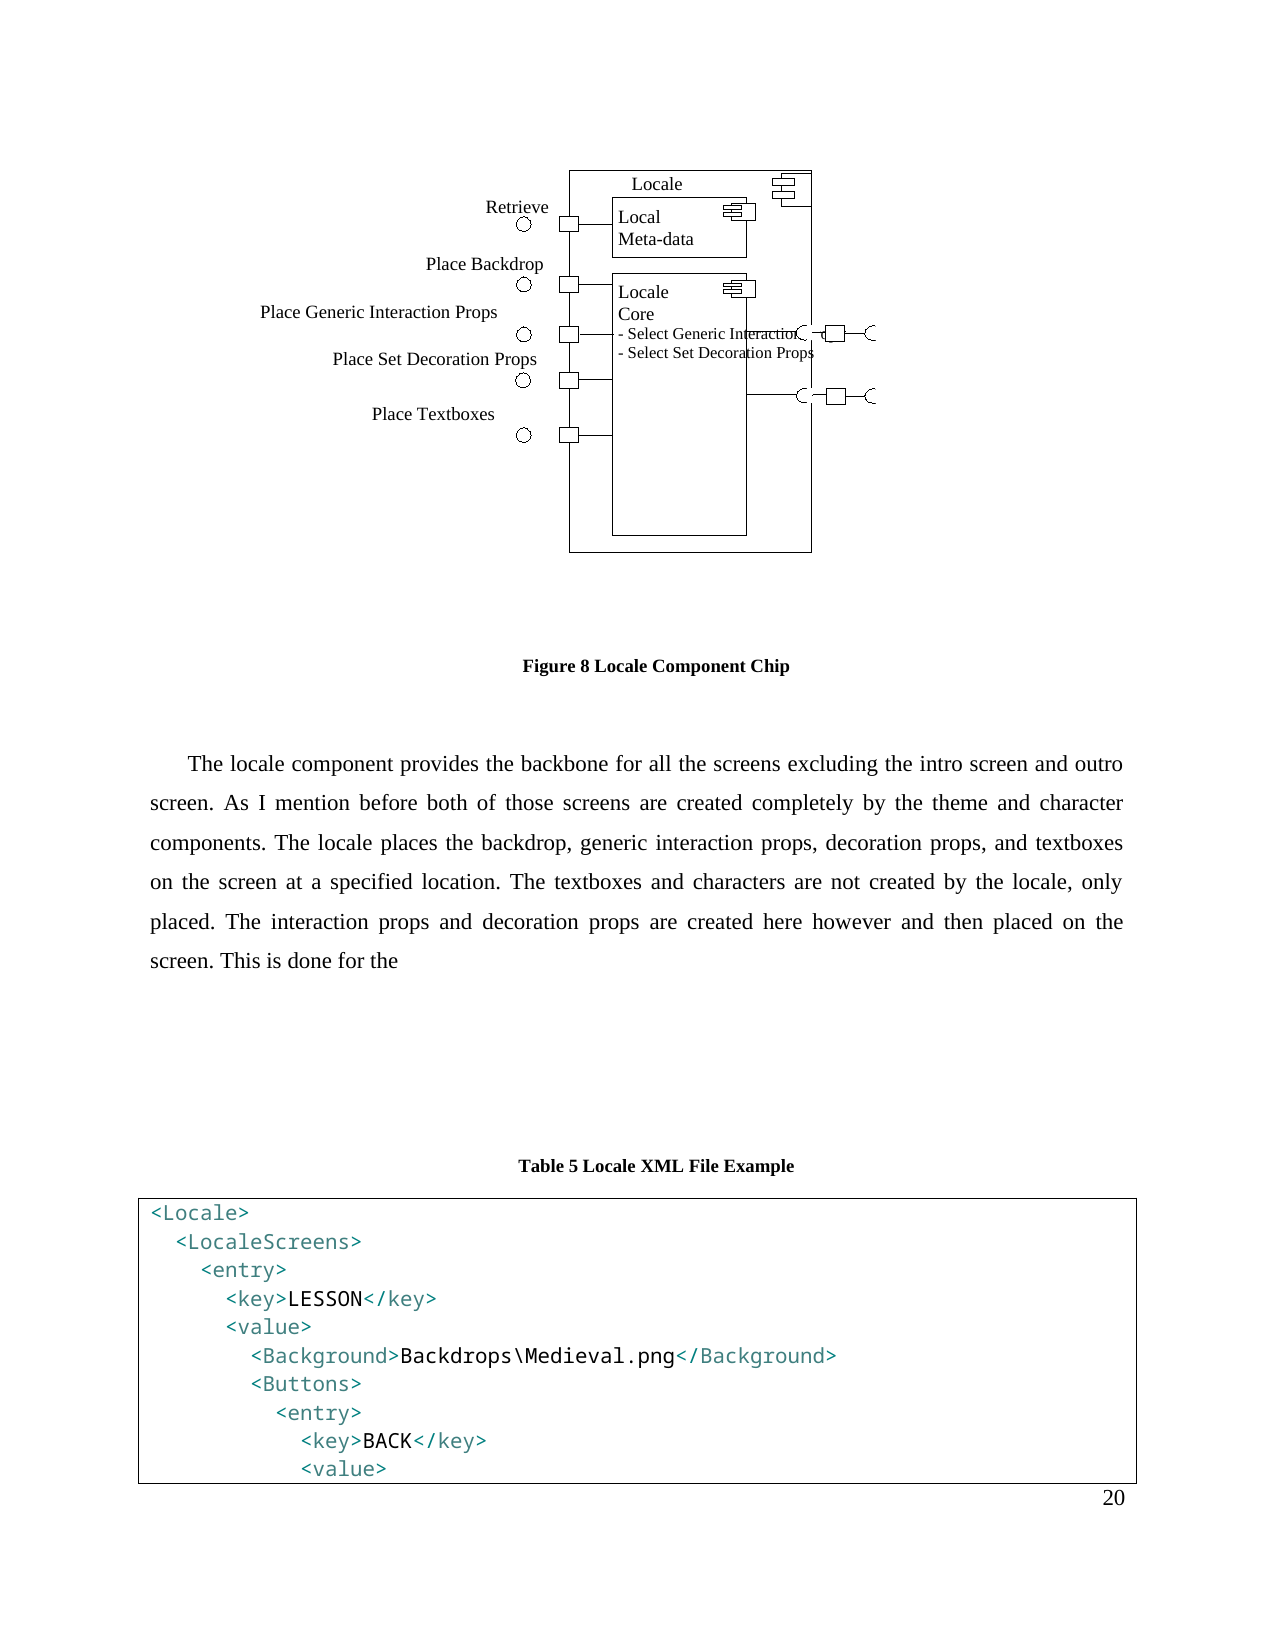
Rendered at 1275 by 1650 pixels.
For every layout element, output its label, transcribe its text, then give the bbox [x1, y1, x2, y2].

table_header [139, 1199, 1136, 1483]
text The locale component provides the backbone for all the screens excluding the intro screen and outro screen. As I mention before both of those screens are created completely by the theme and character components. The locale places the backdrop, generic interaction props, decoration props, and textboxes on the screen at a specified location. The textboxes and characters are not created by the locale, only placed. The interaction props and decoration props are created here however and then placed on the screen. This is done for the [150, 750, 1125, 973]
text Table 5 Locale XML File Example [150, 1155, 1125, 1177]
